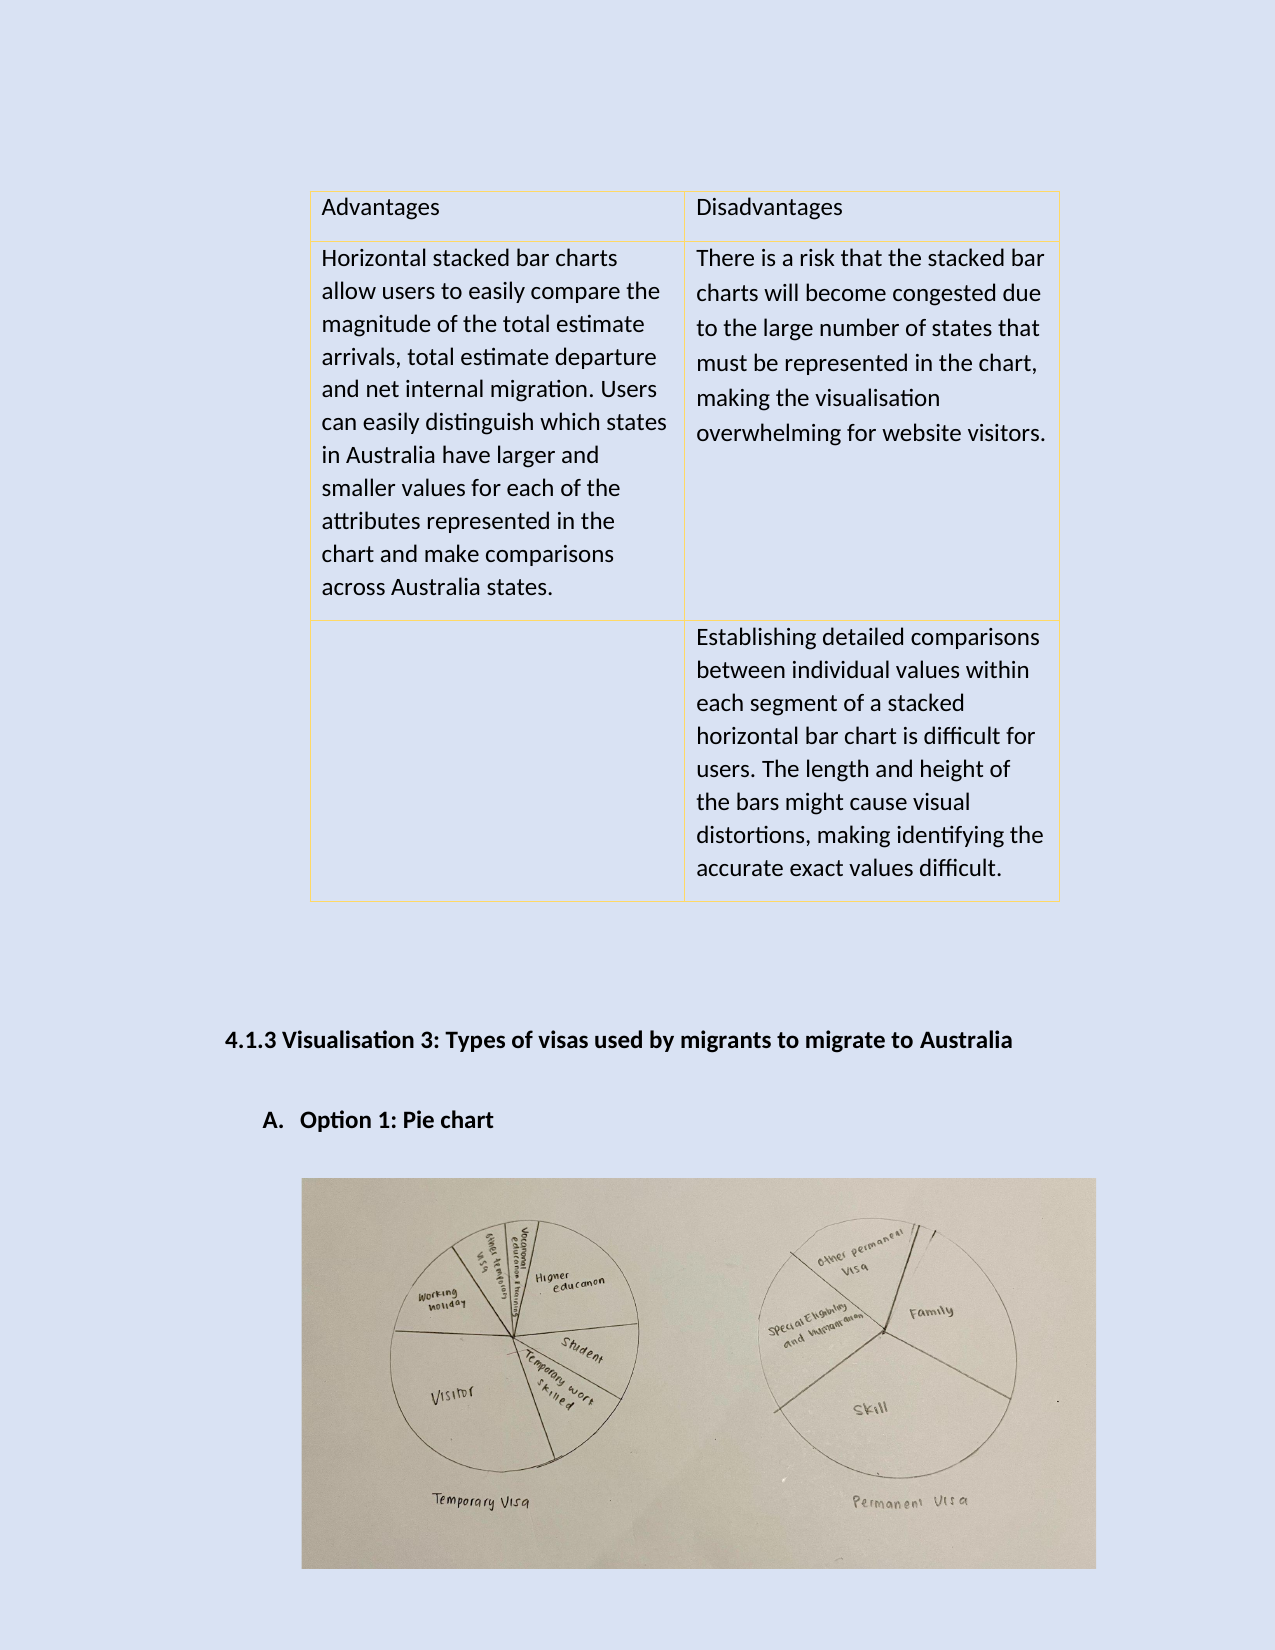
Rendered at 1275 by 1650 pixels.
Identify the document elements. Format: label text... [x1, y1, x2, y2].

picture [301, 1178, 1097, 1569]
table_cell Horizontal stacked bar charts allow users to easily compare the magnitude of the total estimate arrivals, total estimate departure and net internal migration. Users can easily distinguish which states in Australia have larger and smaller values for each of the attributes represented in the chart and make comparisons across Australia states. [311, 242, 684, 620]
table_cell Establishing detailed comparisons between individual values within each segment of a stacked horizontal bar chart is difficult for users. The length and height of the bars might cause visual distortions, making identifying the accurate exact values difficult. [685, 621, 1059, 901]
list Option 1: Pie chart [262, 1104, 1125, 1134]
table_cell There is a risk that the stacked bar charts will become congested due to the large number of states that must be represented in the chart, making the visualisation overwhelming for website visitors. [685, 242, 1059, 620]
table_header Advantages [311, 192, 684, 241]
table_header Disadvantages [685, 192, 1059, 241]
subtitle 4.1.3 Visualisation 3: Types of visas used by migrants to migrate to Australia [150, 1024, 1125, 1054]
table_cell [311, 621, 684, 901]
